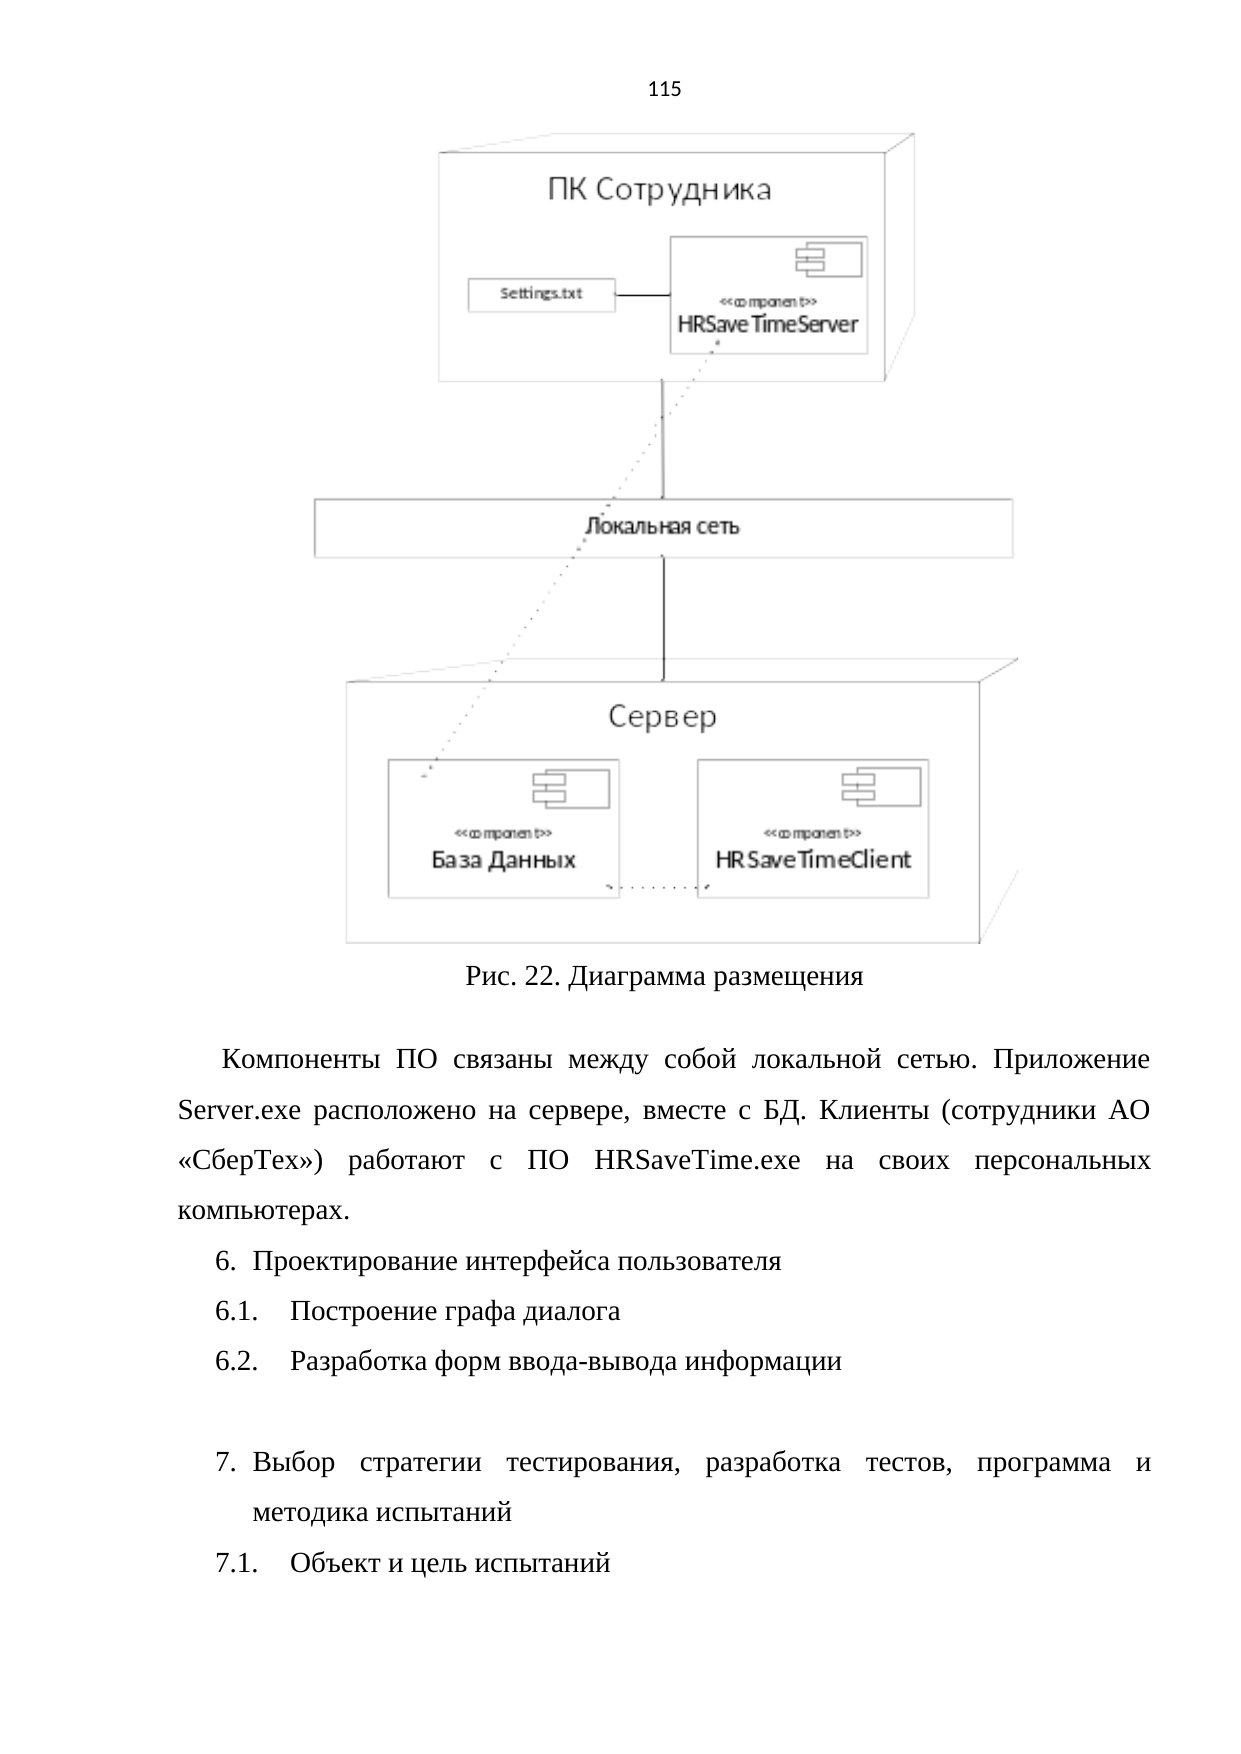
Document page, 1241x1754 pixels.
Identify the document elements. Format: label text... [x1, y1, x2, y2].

list Проектирование интерфейса пользователя [215, 1243, 1152, 1276]
list Построение графа диалога [215, 1293, 1152, 1327]
list Объект и цель испытаний [215, 1545, 1152, 1578]
list Разработка форм ввода-вывода информации [215, 1343, 1152, 1377]
text Рис. 22. Диаграмма размещения [177, 958, 1152, 991]
text Компоненты ПО связаны между собой локальной сетью. Приложение Server.exe расположено на сервере, вместе с БД. Клиенты (сотрудники АО «СберТех») работают с ПО HRSaveTime.exe на своих персональных компьютерах. [177, 1042, 1152, 1226]
list Выбор стратегии тестирования, разработка тестов, программа и методика испытаний [215, 1444, 1152, 1528]
